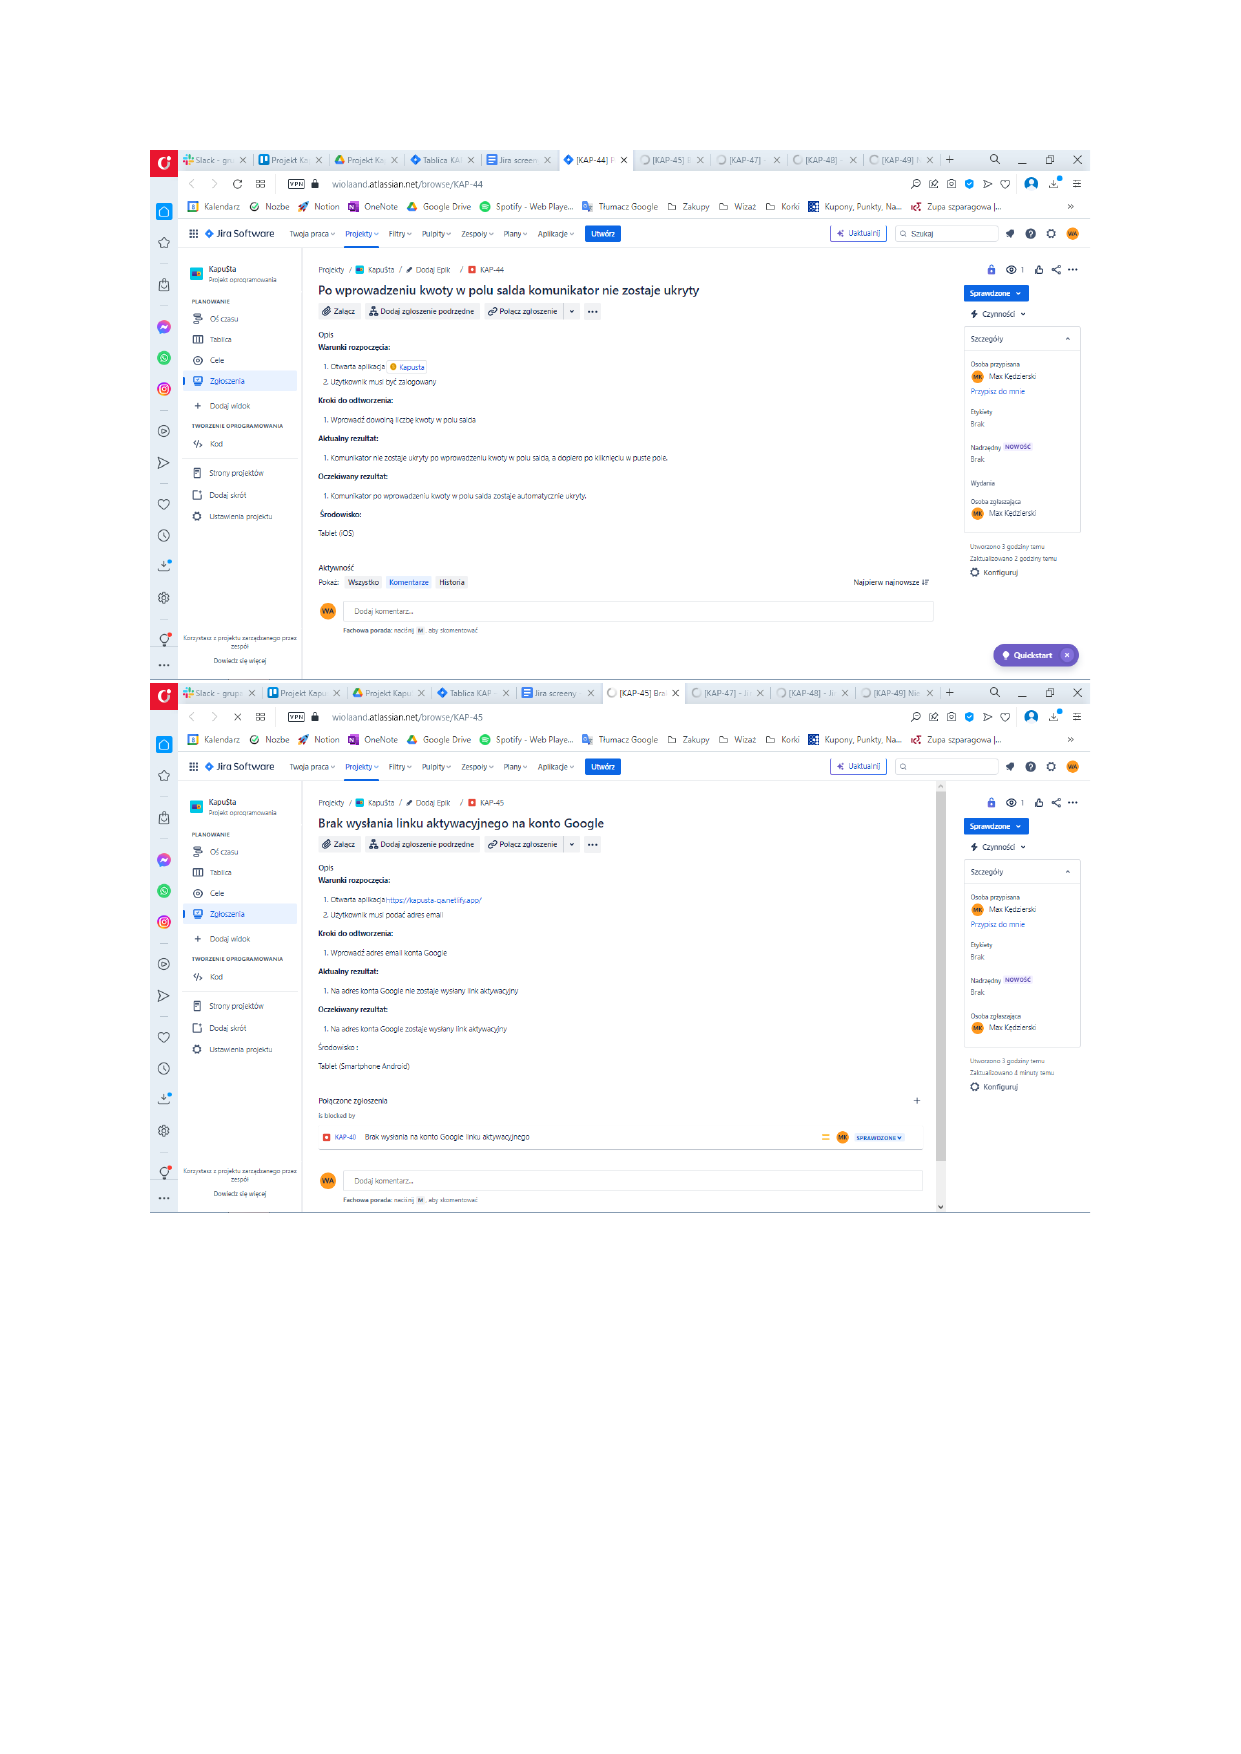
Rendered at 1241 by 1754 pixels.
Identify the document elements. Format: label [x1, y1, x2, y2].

picture [150, 150, 1091, 680]
picture [150, 683, 1091, 1213]
